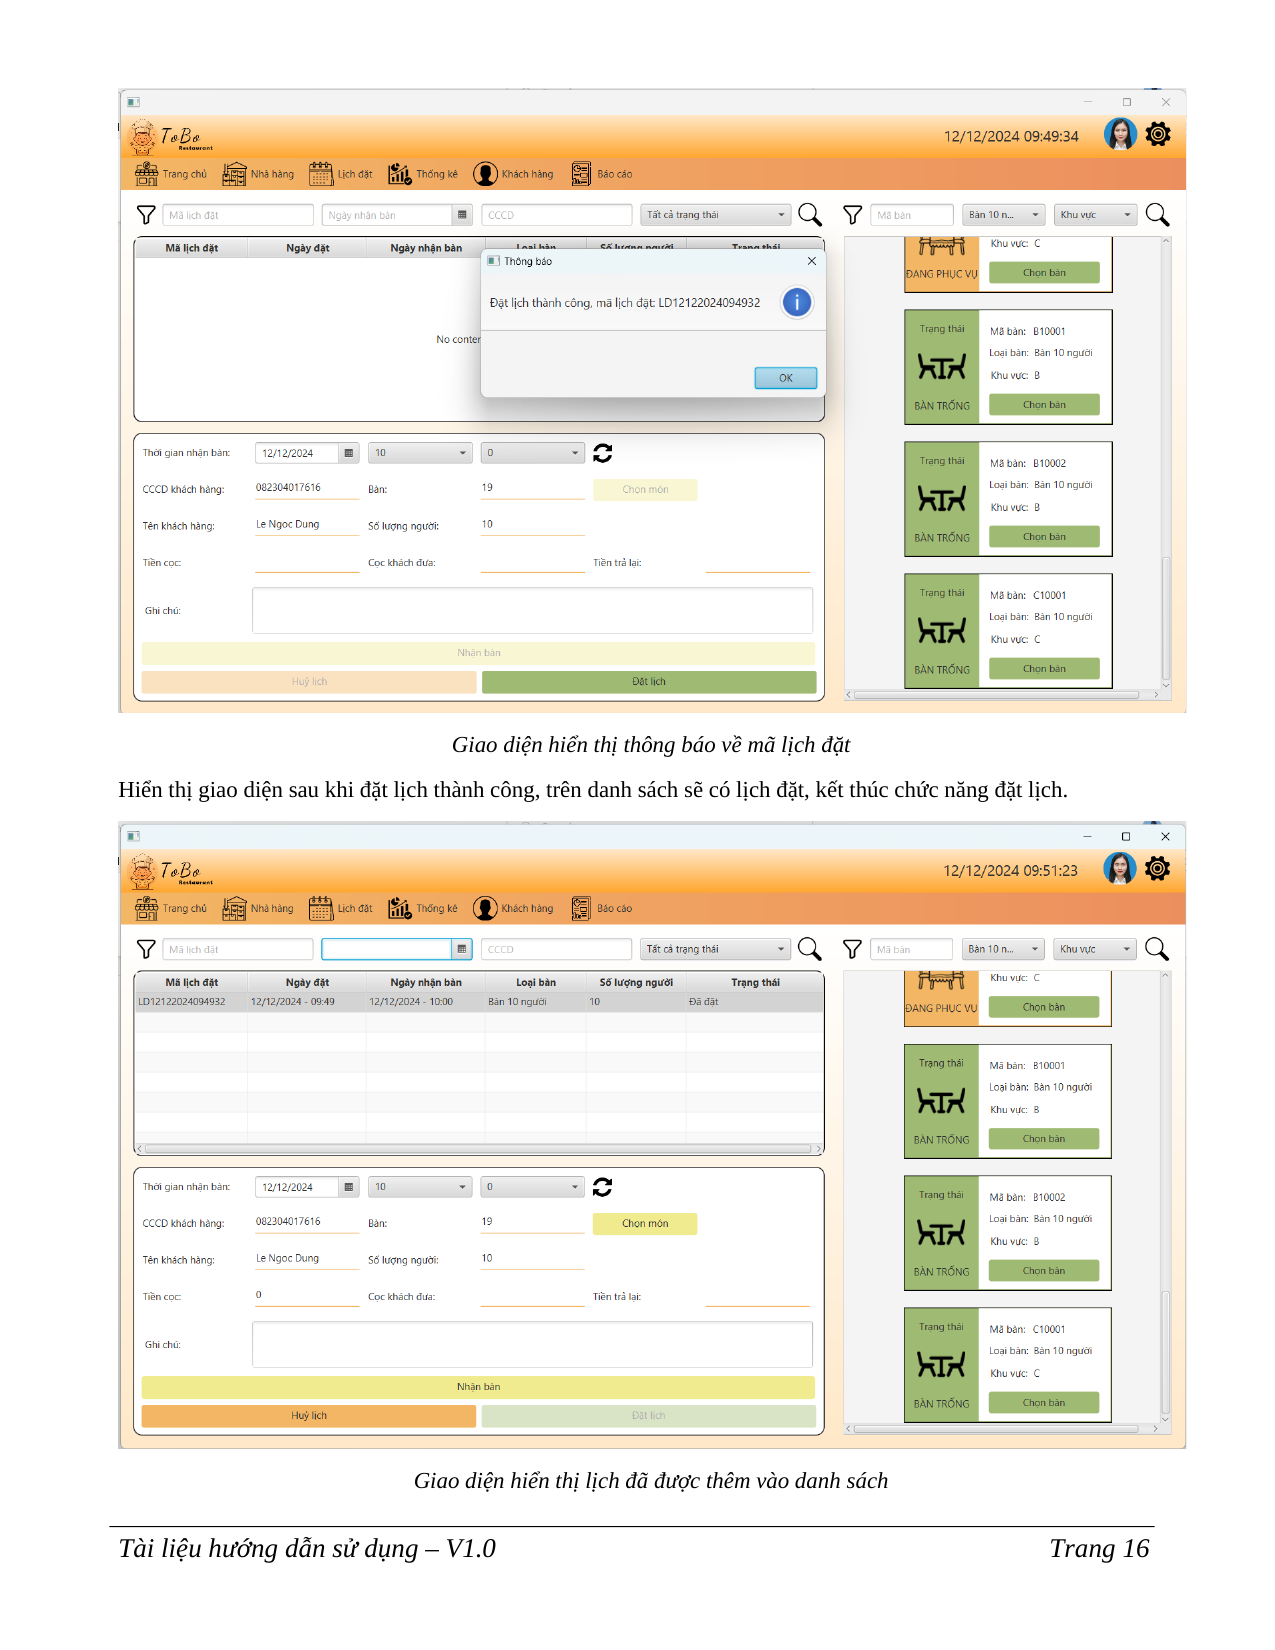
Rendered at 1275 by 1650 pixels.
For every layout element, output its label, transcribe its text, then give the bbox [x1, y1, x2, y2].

text Hiển thị giao diện sau khi đặt lịch thành công, trên danh sách sẽ có lịch đặt, kết thúc chức năng đặt lịch. [118, 776, 1186, 803]
picture [118, 821, 1187, 1449]
text Giao diện hiển thị lịch đã được thêm vào danh sách [118, 1467, 1186, 1493]
picture [118, 88, 1187, 713]
text Giao diện hiển thị thông báo về mã lịch đặt [118, 731, 1186, 758]
